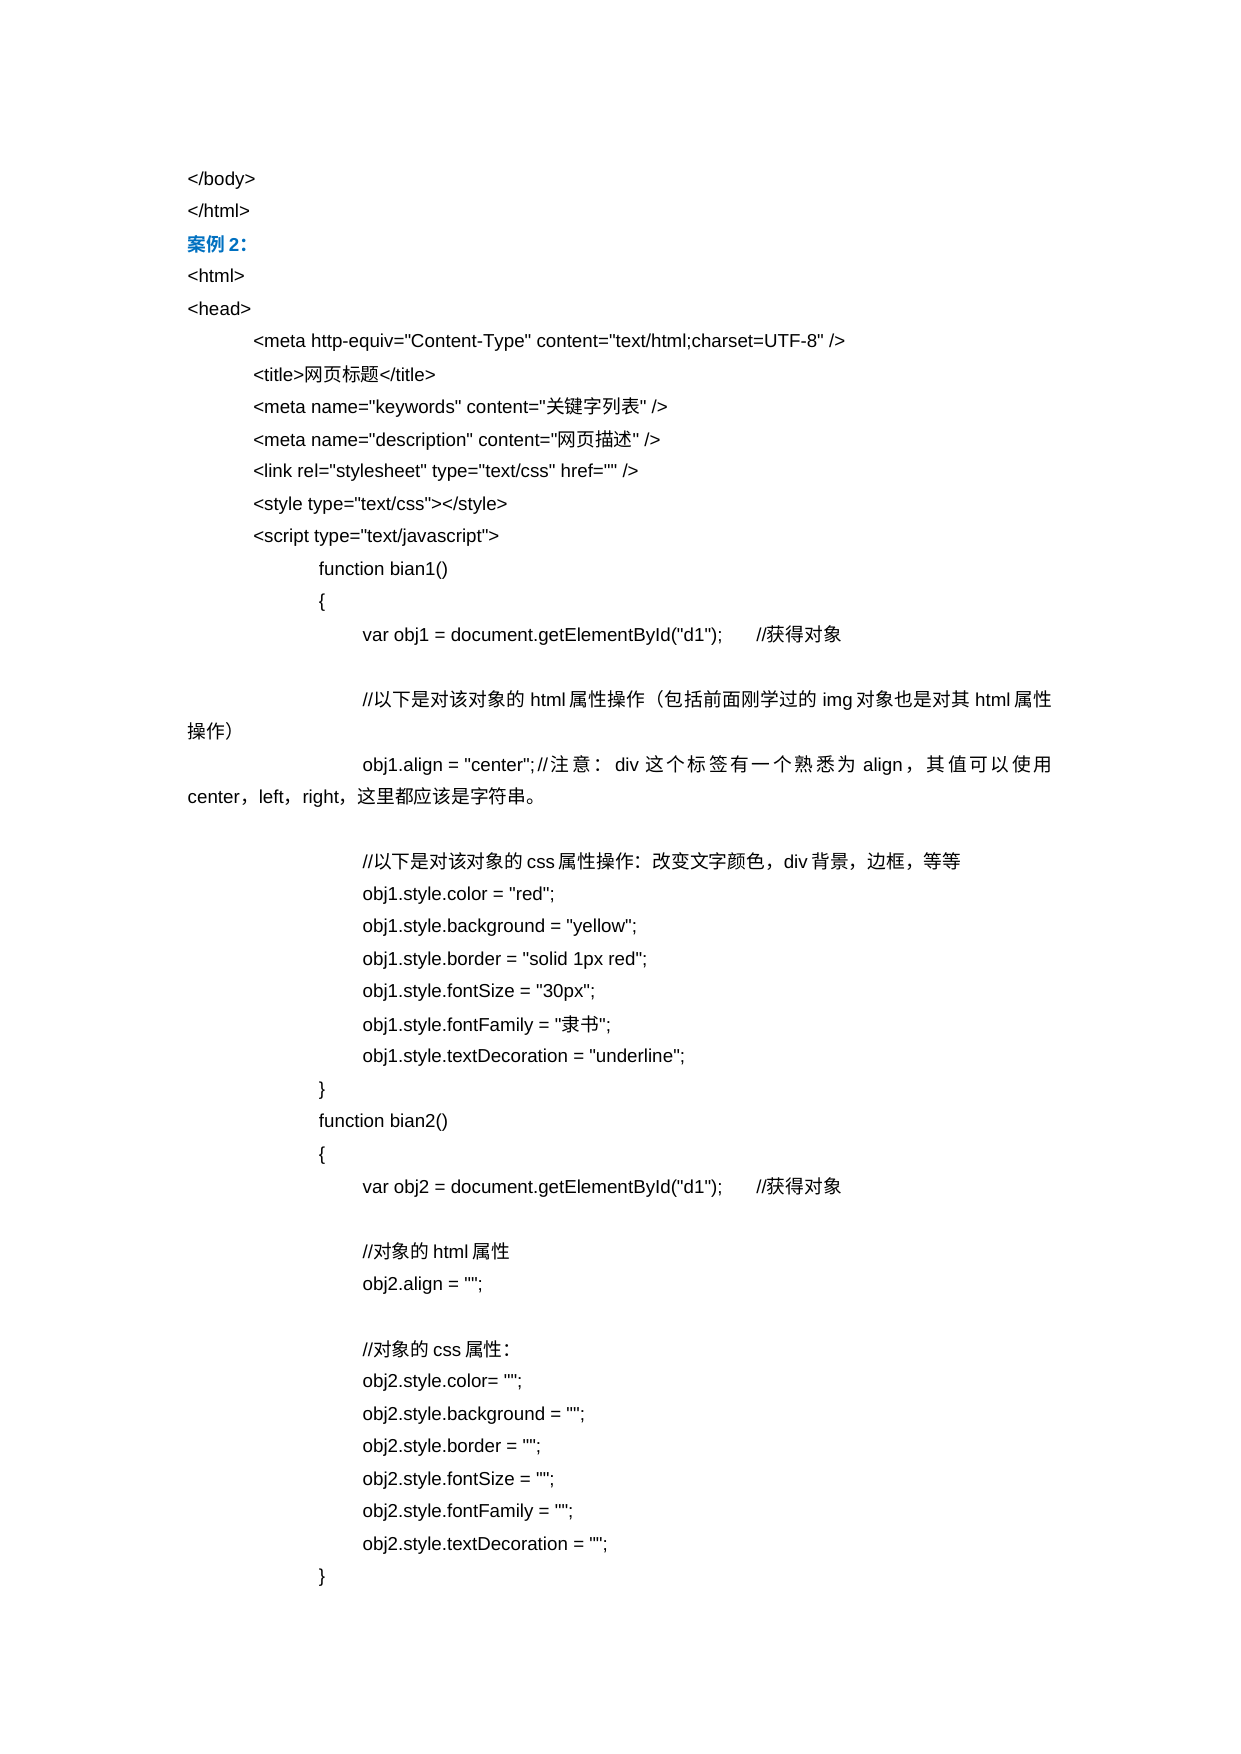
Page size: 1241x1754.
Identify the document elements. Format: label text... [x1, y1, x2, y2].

text <script type="text/javascript"> [187, 519, 1053, 552]
text <link rel="stylesheet" type="text/css" href="" /> [187, 454, 1053, 487]
text //对象的css属性： [187, 1332, 1053, 1364]
text obj1.align = "center"; //注意：div这个标签有一个熟悉为align，其值可以使用center，left，right，这里都应该是字符串。 [187, 747, 1053, 812]
text var obj1 = document.getElementById("d1"); //获得对象 [187, 617, 1053, 649]
text } [187, 1559, 1053, 1592]
text <head> [187, 292, 1053, 324]
text { [187, 1137, 1053, 1169]
text 案例2： [187, 227, 1053, 259]
text <meta http-equiv="Content-Type" content="text/html;charset=UTF-8" /> [187, 324, 1053, 357]
text <meta name="description" content="网页描述" /> [187, 422, 1053, 454]
text obj1.style.fontFamily = "隶书"; [187, 1007, 1053, 1039]
text </html> [187, 194, 1053, 227]
text //以下是对该对象的css属性操作：改变文字颜色，div背景，边框，等等 [187, 844, 1053, 877]
text <meta name="keywords" content="关键字列表" /> [187, 389, 1053, 422]
text obj2.style.fontFamily = ""; [187, 1494, 1053, 1527]
text obj2.style.fontSize = ""; [187, 1462, 1053, 1494]
text { [187, 584, 1053, 617]
text var obj2 = document.getElementById("d1"); //获得对象 [187, 1169, 1053, 1202]
text <style type="text/css"></style> [187, 487, 1053, 519]
text obj2.style.color= ""; [187, 1364, 1053, 1397]
text //对象的html属性 [187, 1234, 1053, 1267]
text obj2.style.border = ""; [187, 1429, 1053, 1462]
text <html> [187, 259, 1053, 292]
text //以下是对该对象的html属性操作（包括前面刚学过的img对象也是对其html属性操作） [187, 682, 1053, 747]
text obj2.style.background = ""; [187, 1397, 1053, 1429]
text obj1.style.textDecoration = "underline"; [187, 1039, 1053, 1072]
text obj1.style.fontSize = "30px"; [187, 974, 1053, 1007]
text obj2.align = ""; [187, 1267, 1053, 1299]
text <title>网页标题</title> [187, 357, 1053, 389]
text obj2.style.textDecoration = ""; [187, 1527, 1053, 1559]
text function bian1() [187, 552, 1053, 584]
text obj1.style.border = "solid 1px red"; [187, 942, 1053, 974]
text function bian2() [187, 1104, 1053, 1137]
text obj1.style.background = "yellow"; [187, 909, 1053, 942]
text </body> [187, 162, 1053, 194]
text obj1.style.color = "red"; [187, 877, 1053, 909]
text } [187, 1072, 1053, 1104]
